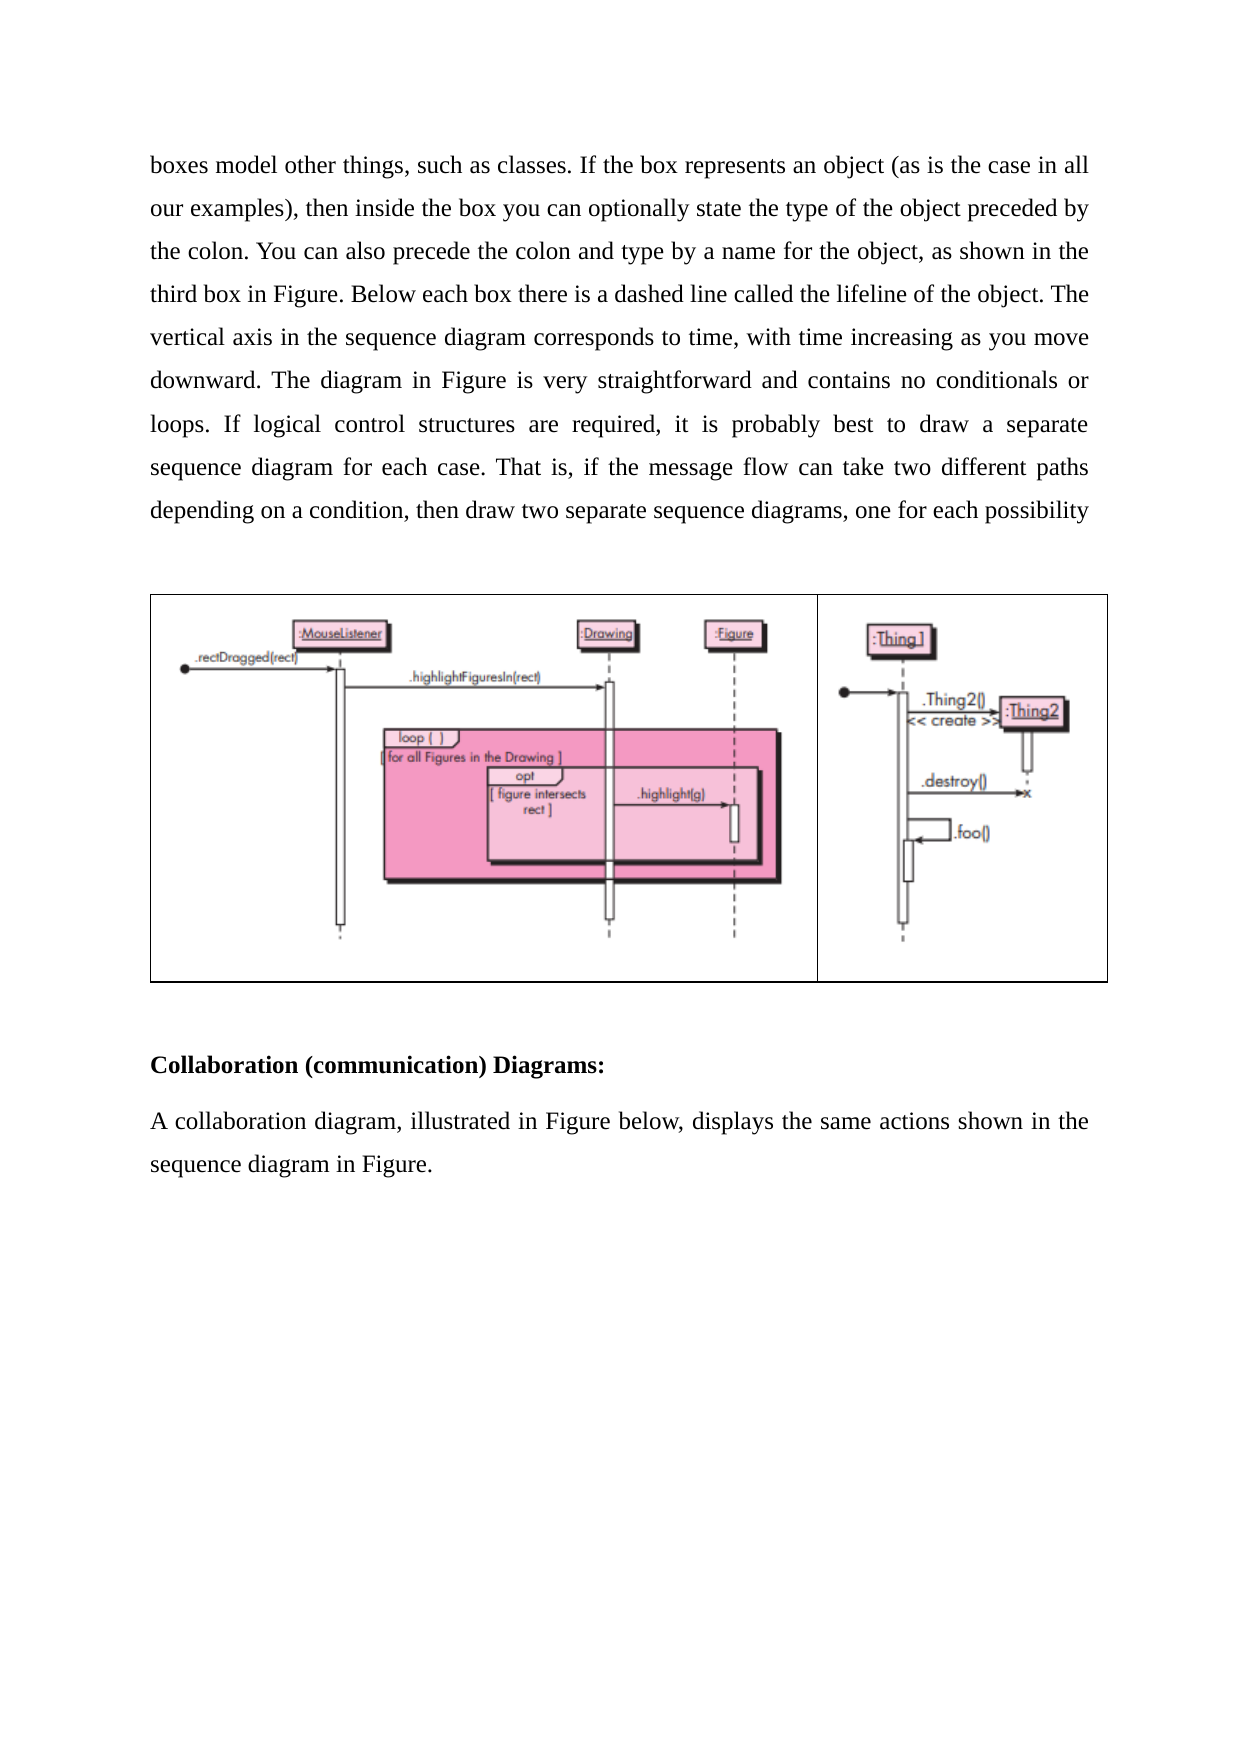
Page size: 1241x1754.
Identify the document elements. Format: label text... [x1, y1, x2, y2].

text Collaboration (communication) Diagrams: [150, 1051, 1090, 1079]
picture [828, 607, 1084, 956]
picture [161, 607, 807, 948]
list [150, 150, 1090, 524]
table_header [151, 595, 817, 981]
text A collaboration diagram, illustrated in Figure below, displays the same actions shown in the sequence diagram in Figure. [150, 1106, 1090, 1178]
table_header [818, 595, 1107, 981]
